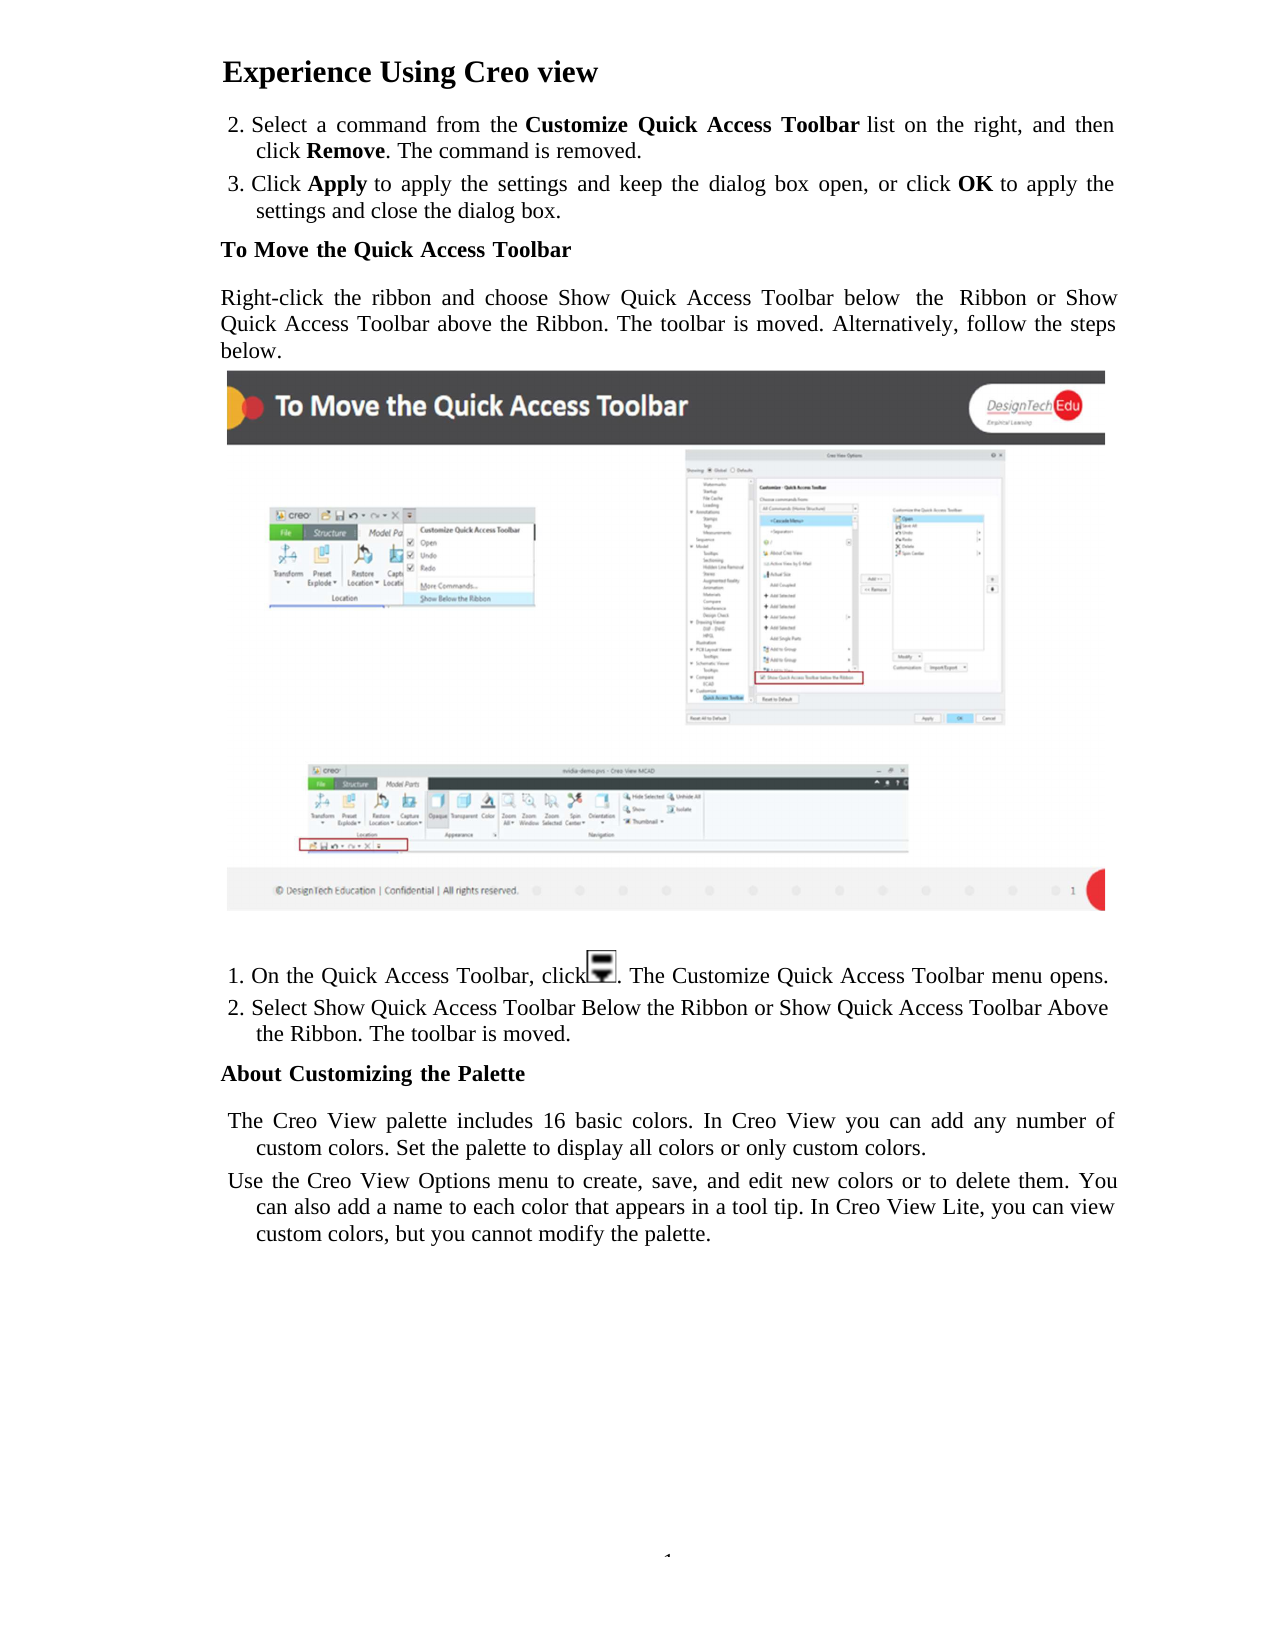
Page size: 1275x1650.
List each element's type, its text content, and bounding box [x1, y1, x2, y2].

text About Customizing the Palette [220, 1060, 1187, 1086]
text The Creo View palette includes 16 basic colors. In Creo View you can add any number of custom colors. Set the palette to display all colors or only custom colors. [227, 1107, 1117, 1160]
text To Move the Quick Access Toolbar [220, 236, 1187, 262]
text Use the Creo View Options menu to create, save, and edit new colors or to delete them. You can also add a name to each color that appears in a tool tip. In Creo View Lite, you can view custom colors, but you cannot modify the palette. [227, 1167, 1118, 1246]
list Click Apply to apply the settings and keep the dialog box open, or click OK to apply the settings and close the dialog box. [227, 170, 1118, 223]
text Right-click the ribbon and choose Show Quick Access Toolbar below the Ribbon or Show Quick Access Toolbar above the Ribbon. The toolbar is moved. Alternatively, follow the steps below. [220, 284, 1118, 363]
list On the Quick Access Toolbar, click. The Customize Quick Access Toolbar menu opens. [227, 950, 1187, 988]
picture [226, 370, 1106, 911]
list Select Show Quick Access Toolbar Below the Ribbon or Show Quick Access Toolbar Above the Ribbon. The toolbar is moved. [227, 994, 1117, 1047]
picture [586, 950, 617, 983]
list Select a command from the Customize Quick Access Toolbar list on the right, and then click Remove. The command is removed. [227, 111, 1117, 164]
